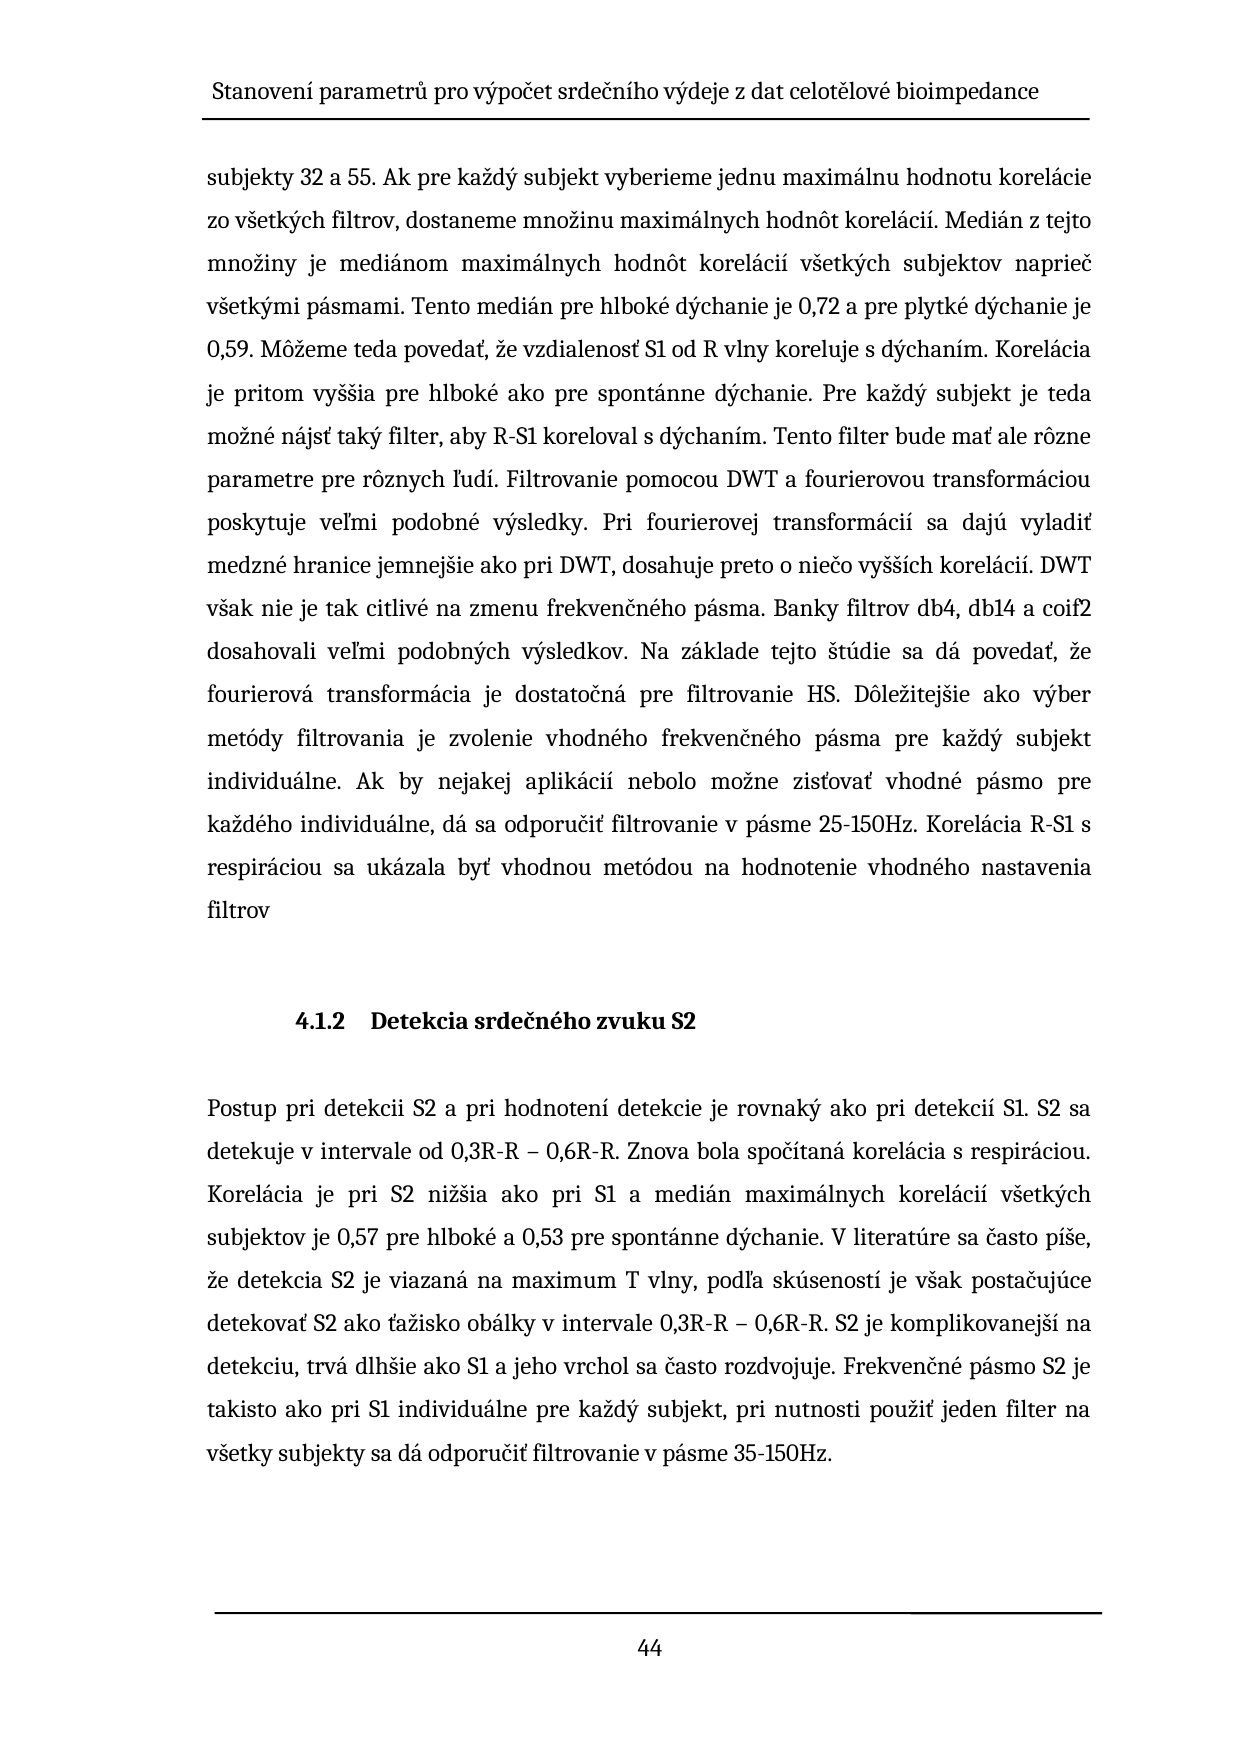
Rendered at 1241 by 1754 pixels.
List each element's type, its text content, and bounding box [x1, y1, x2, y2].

subtitle Detekcia srdečného zvuku S2 [295, 1007, 1092, 1036]
text Postup pri detekcii S2 a pri hodnotení detekcie je rovnaký ako pri detekcií S1. S2 sa detekuje v intervale od 0,3R-R – 0,6R-R. Znova bola spočítaná korelácia s respiráciou. Korelácia je pri S2 nižšia ako pri S1 a medián maximálnych korelácií všetkých subjektov je 0,57 pre hlboké a 0,53 pre spontánne dýchanie. V literatúre sa často píše, že detekcia S2 je viazaná na maximum T vlny, podľa skúseností je však postačujúce detekovať S2 ako ťažisko obálky v intervale 0,3R-R – 0,6R-R. S2 je komplikovanejší na detekciu, trvá dlhšie ako S1 a jeho vrchol sa často rozdvojuje. Frekvenčné pásmo S2 je takisto ako pri S1 individuálne pre každý subjekt, pri nutnosti použiť jeden filter na všetky subjekty sa dá odporučiť filtrovanie v pásme 35-150Hz. [207, 1093, 1092, 1467]
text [207, 163, 1092, 925]
